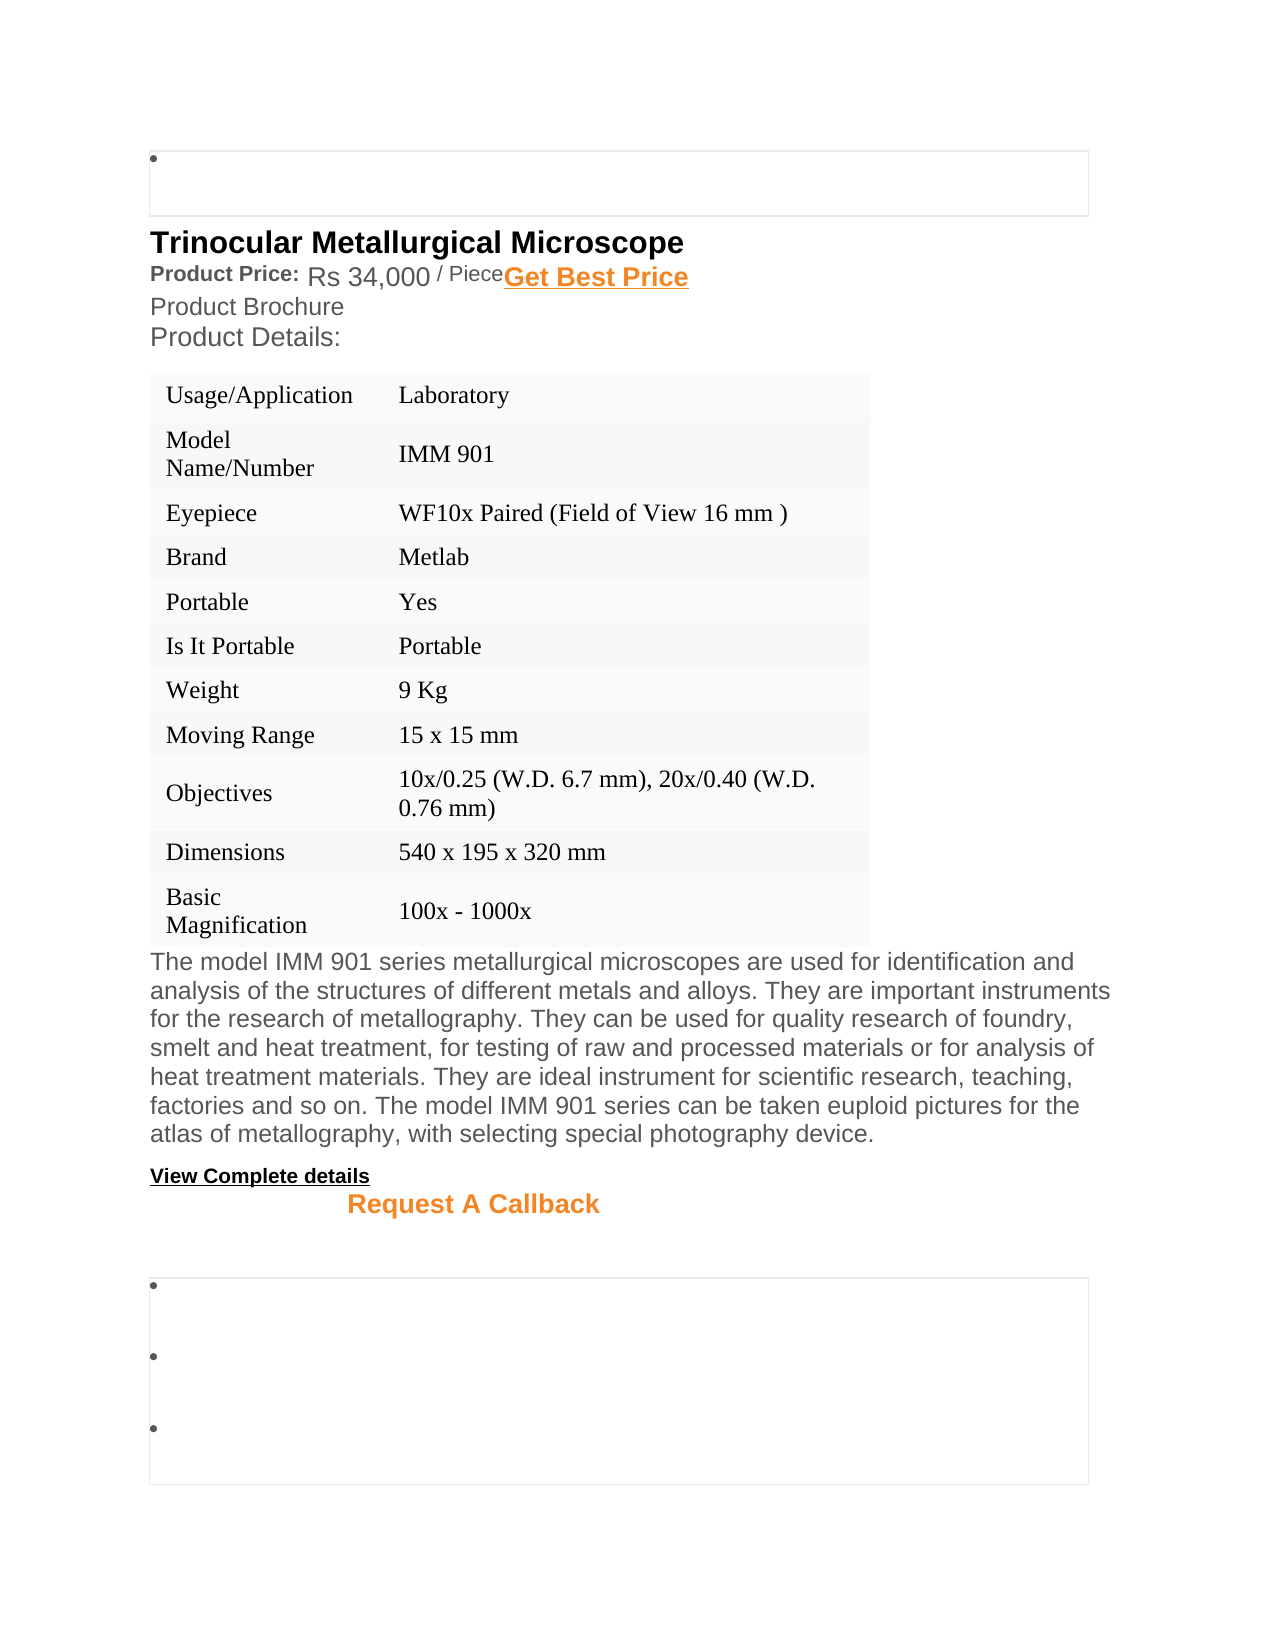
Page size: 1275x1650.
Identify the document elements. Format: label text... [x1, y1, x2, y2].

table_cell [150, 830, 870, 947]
text Product Price: Rs 34,000 / PieceGet Best Price [150, 261, 1125, 292]
text The model IMM 901 series metallurgical microscopes are used for identification and analysis of the structures of different metals and alloys. They are important instruments for the research of metallography. They can be used for quality research of foundry, smelt and heat treatment, for testing of raw and processed materials or for analysis of heat treatment materials. They are ideal instrument for scientific research, teaching, factories and so on. The model IMM 901 series can be taken euploid pictures for the atlas of metallography, with selecting special photography device. [150, 947, 1125, 1148]
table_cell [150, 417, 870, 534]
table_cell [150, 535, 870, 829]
text View Complete details [150, 1164, 1125, 1188]
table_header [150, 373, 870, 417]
text Trinocular Metallurgical Microscope [150, 224, 1125, 261]
text Product Details: [150, 321, 1125, 352]
text Product Brochure [150, 292, 1125, 321]
text Get Best QuoteRequest A Callback [150, 1188, 1125, 1219]
